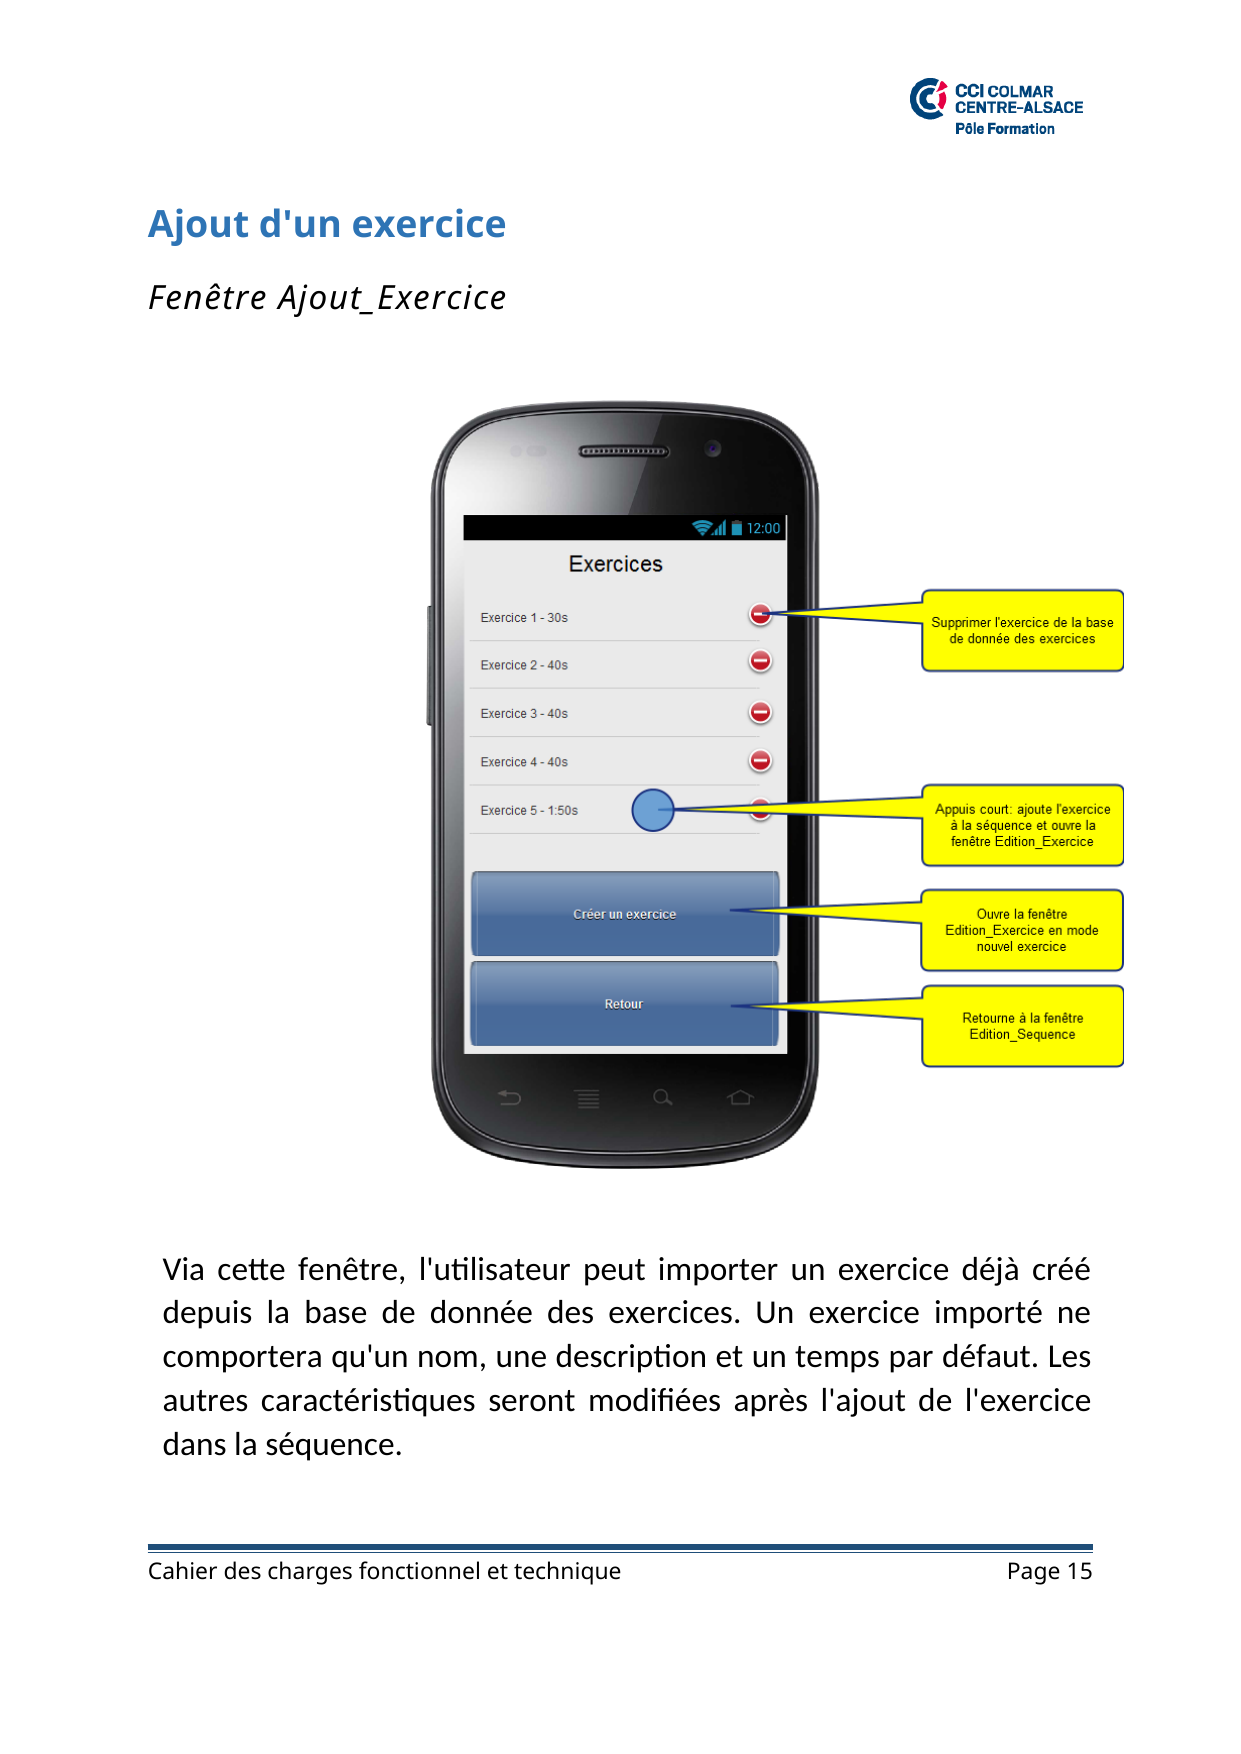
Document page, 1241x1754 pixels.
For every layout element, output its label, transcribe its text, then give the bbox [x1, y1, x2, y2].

text Via cette fenêtre, l'utilisateur peut importer un exercice déjà créé depuis la base de donnée des exercices. Un exercice importé ne comportera qu'un nom, une description et un temps par défaut. Les autres caractéristiques seront modifiées après l'ajout de l'exercice dans la séquence. [162, 1248, 1093, 1464]
picture [147, 400, 1124, 1169]
picture [899, 73, 1093, 139]
subtitle Ajout d'un exercice [148, 198, 1093, 249]
subtitle Fenêtre Ajout_Exercice [148, 274, 1093, 319]
